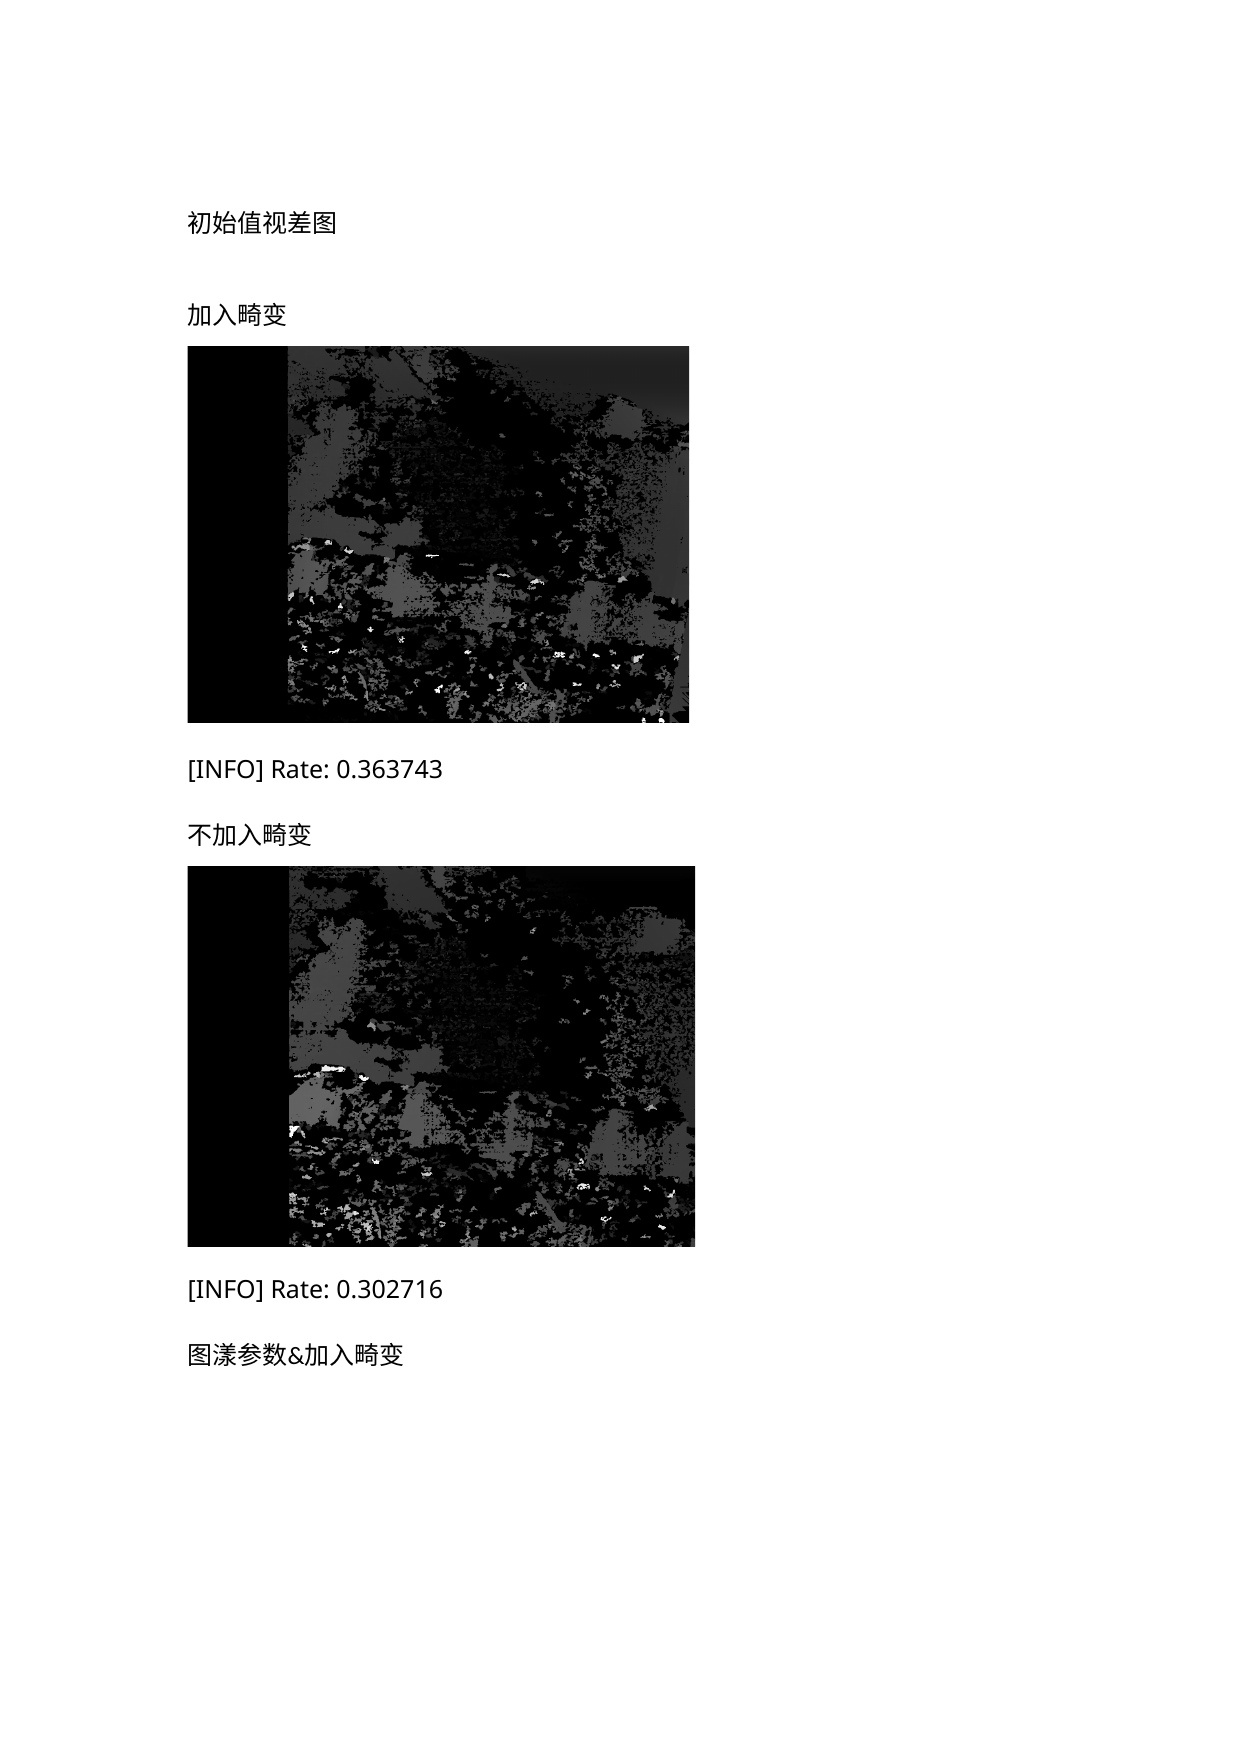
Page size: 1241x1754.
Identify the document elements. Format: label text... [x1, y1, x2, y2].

picture [187, 346, 690, 723]
text 图漾参数&加入畸变 [187, 1321, 1053, 1386]
text [INFO] Rate: 0.302716 [187, 1256, 1053, 1321]
text [INFO] Rate: 0.363743 [187, 736, 1053, 801]
subtitle 初始值视差图 [187, 189, 1053, 254]
picture [187, 866, 696, 1247]
text 不加入畸变 [187, 801, 1053, 866]
text 加入畸变 [187, 281, 1053, 346]
